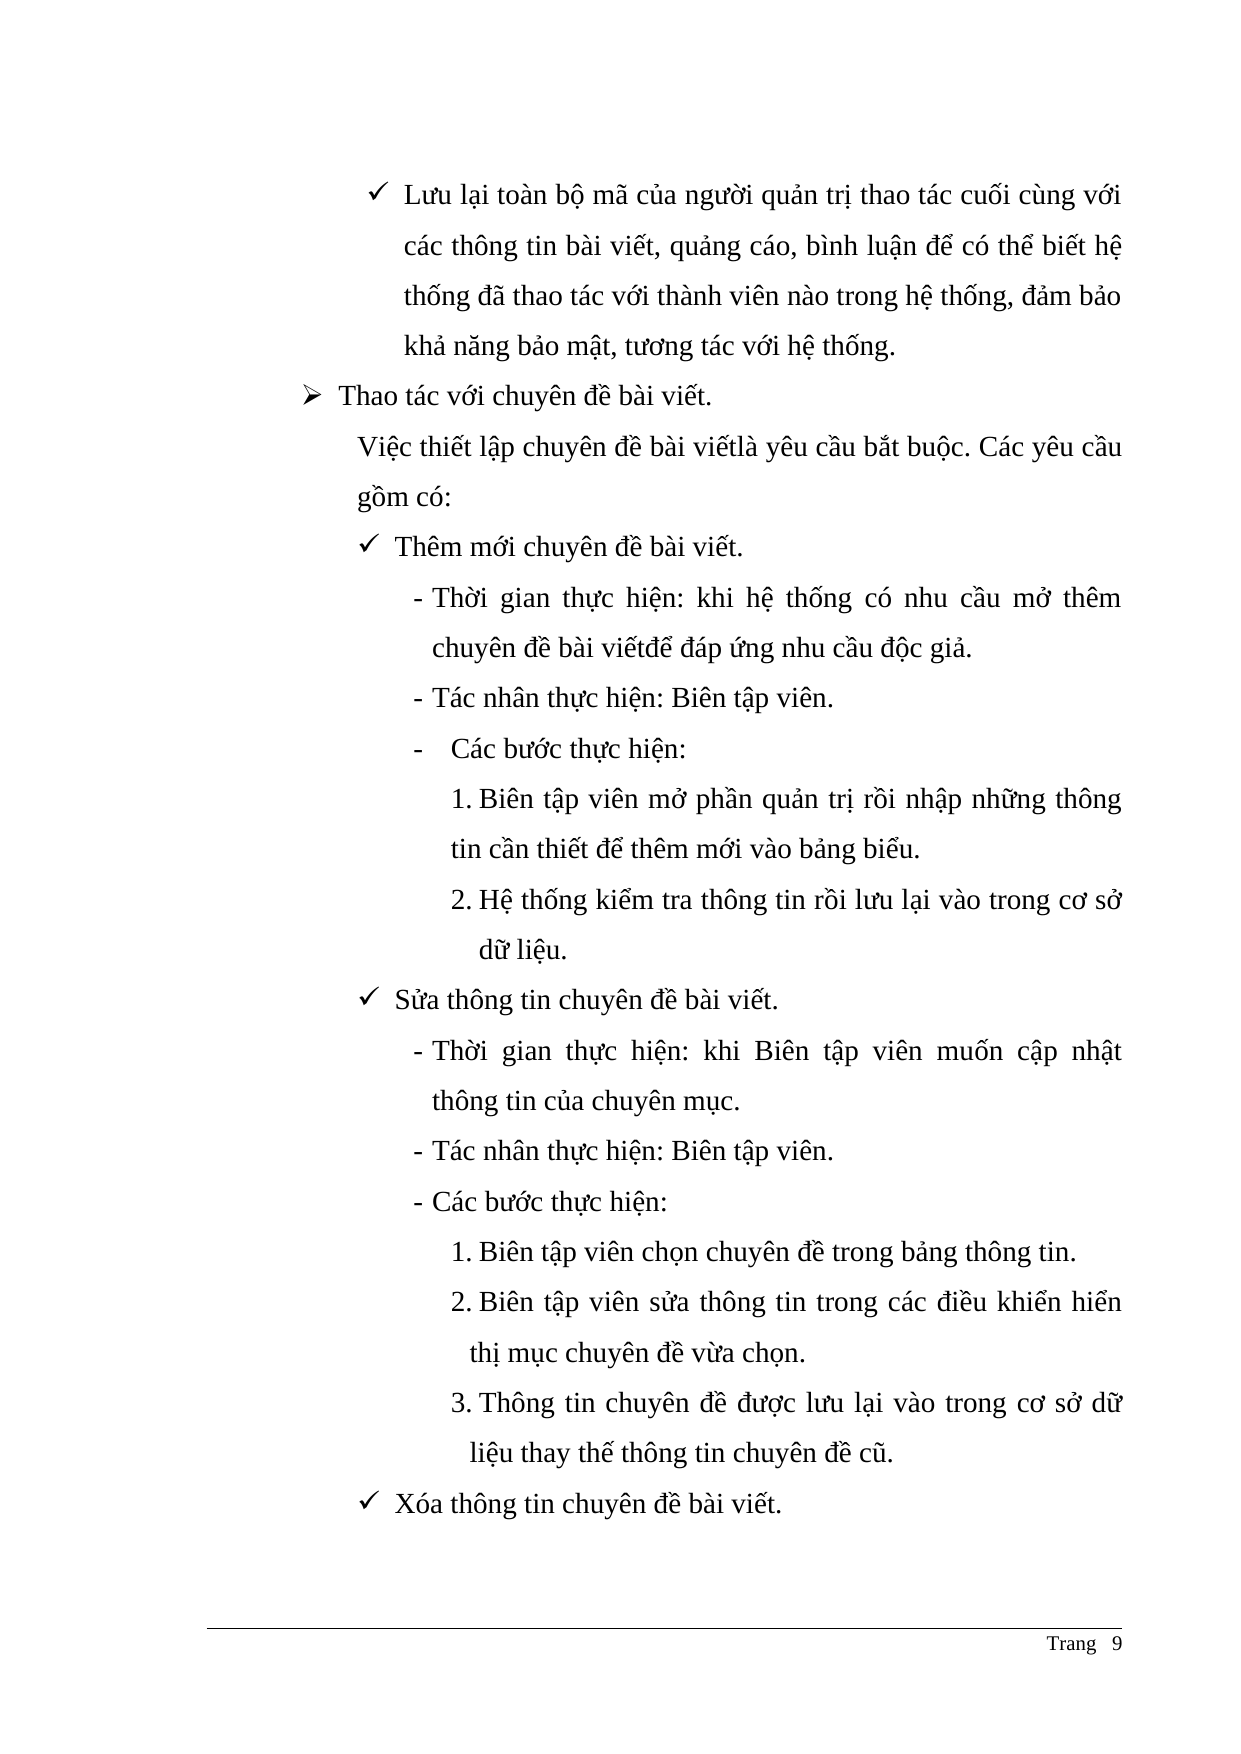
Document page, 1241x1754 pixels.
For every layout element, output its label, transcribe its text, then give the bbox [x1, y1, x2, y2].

list Tác nhân thực hiện: Biên tập viên. [413, 1133, 1122, 1167]
list Sửa thông tin chuyên đề bài viết. [357, 982, 1122, 1016]
list Biên tập viên sửa thông tin trong các điều khiển hiển thị mục chuyên đề vừa chọn. [451, 1284, 1122, 1368]
list Tác nhân thực hiện: Biên tập viên. [413, 681, 1122, 714]
list Biên tập viên chọn chuyên đề trong bảng thông tin. [451, 1234, 1122, 1268]
list Thêm mới chuyên đề bài viết. [357, 529, 1122, 563]
list Xóa thông tin chuyên đề bài viết. [357, 1486, 1122, 1519]
list Thời gian thực hiện: khi hệ thống có nhu cầu mở thêm chuyên đề bài viếtđể đáp ứng nhu cầu độc giả. [413, 580, 1122, 664]
list Biên tập viên mở phần quản trị rồi nhập những thông tin cần thiết để thêm mới vào bảng biểu. [451, 781, 1122, 865]
list Các bước thực hiện: [413, 731, 1122, 764]
list Thao tác với chuyên đề bài viết. [301, 378, 1122, 412]
text Việc thiết lập chuyên đề bài viếtlà yêu cầu bắt buộc. Các yêu cầu gồm có: [357, 429, 1122, 513]
list Hệ thống kiểm tra thông tin rồi lưu lại vào trong cơ sở dữ liệu. [451, 882, 1122, 966]
list Thông tin chuyên đề được lưu lại vào trong cơ sở dữ liệu thay thế thông tin chuyên đề cũ. [451, 1385, 1122, 1469]
list Thời gian thực hiện: khi Biên tập viên muốn cập nhật thông tin của chuyên mục. [413, 1033, 1122, 1117]
list Lưu lại toàn bộ mã của người quản trị thao tác cuối cùng với các thông tin bài viết, quảng cáo, bình luận để có thể biết hệ thống đã thao tác với thành viên nào trong hệ thống, đảm bảo khả năng bảo mật, tương tác với hệ thống. [366, 177, 1122, 362]
list Các bước thực hiện: [413, 1184, 1122, 1217]
